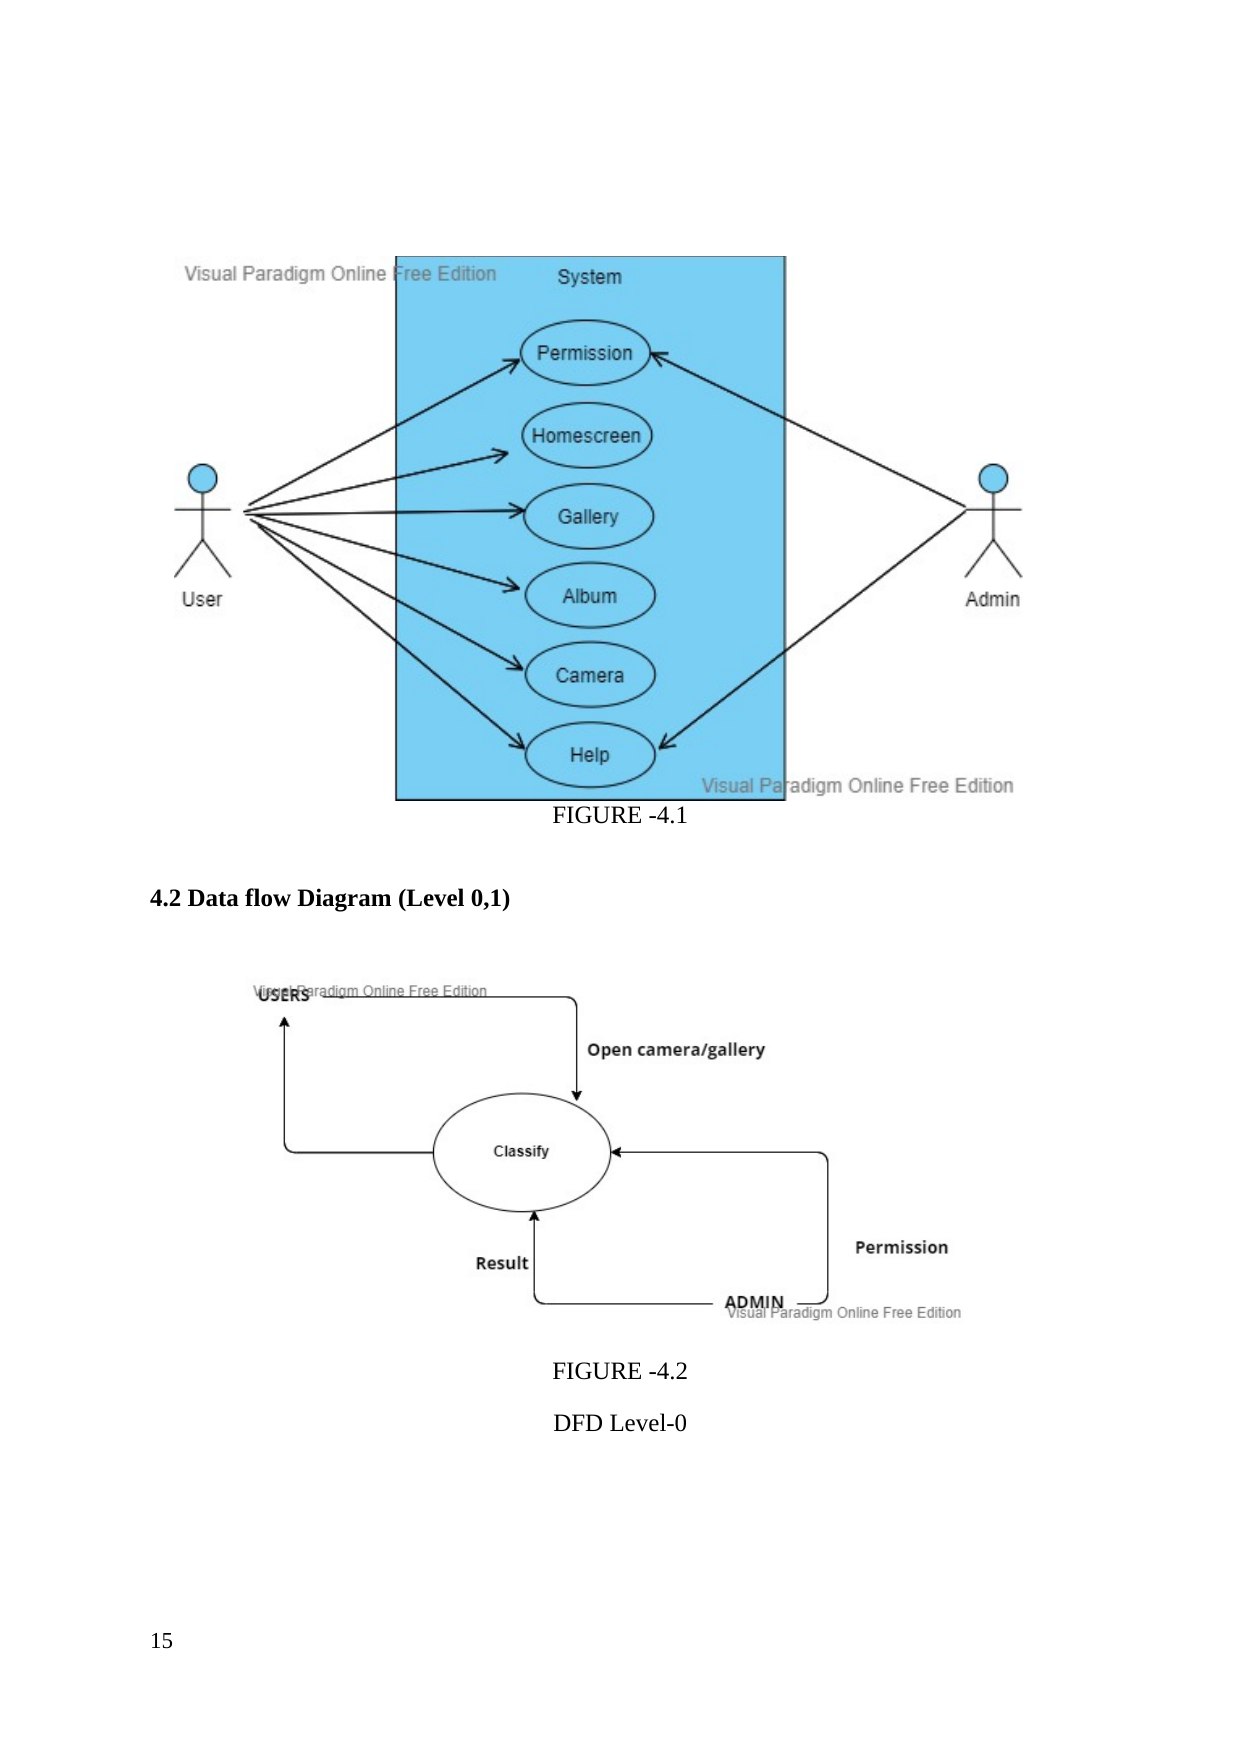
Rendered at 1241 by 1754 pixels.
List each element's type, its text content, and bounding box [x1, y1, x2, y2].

text FIGURE -4.2 [150, 1356, 1090, 1384]
text 4.2 Data flow Diagram (Level 0,1) [150, 883, 1090, 912]
picture [174, 256, 1023, 801]
text FIGURE -4.1 [150, 694, 1090, 829]
text DFD Level-0 [150, 1410, 1090, 1436]
picture [245, 977, 968, 1324]
